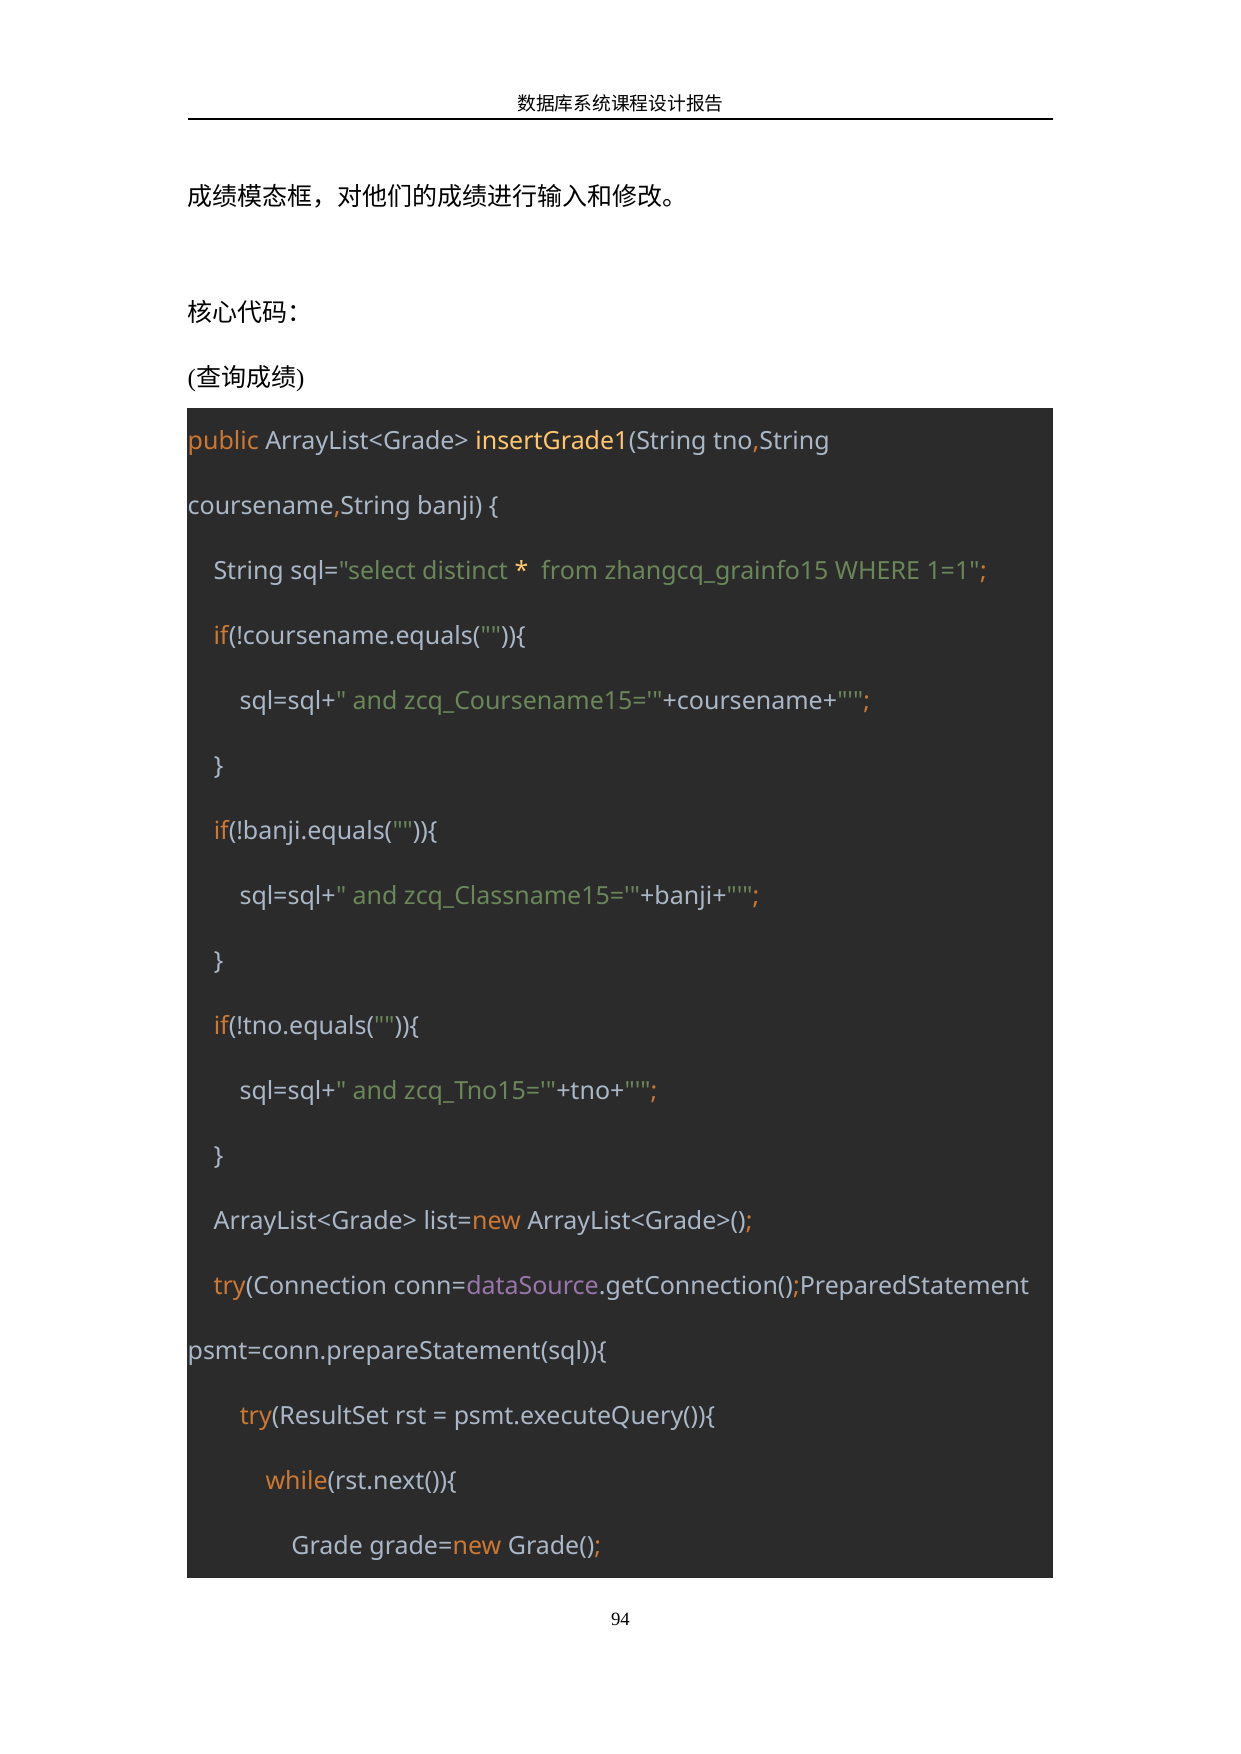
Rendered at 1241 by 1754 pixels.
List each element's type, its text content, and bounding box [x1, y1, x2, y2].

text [187, 162, 1053, 227]
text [187, 408, 1053, 1578]
text 核心代码： [187, 278, 1053, 343]
text (查询成绩) [187, 343, 1053, 408]
